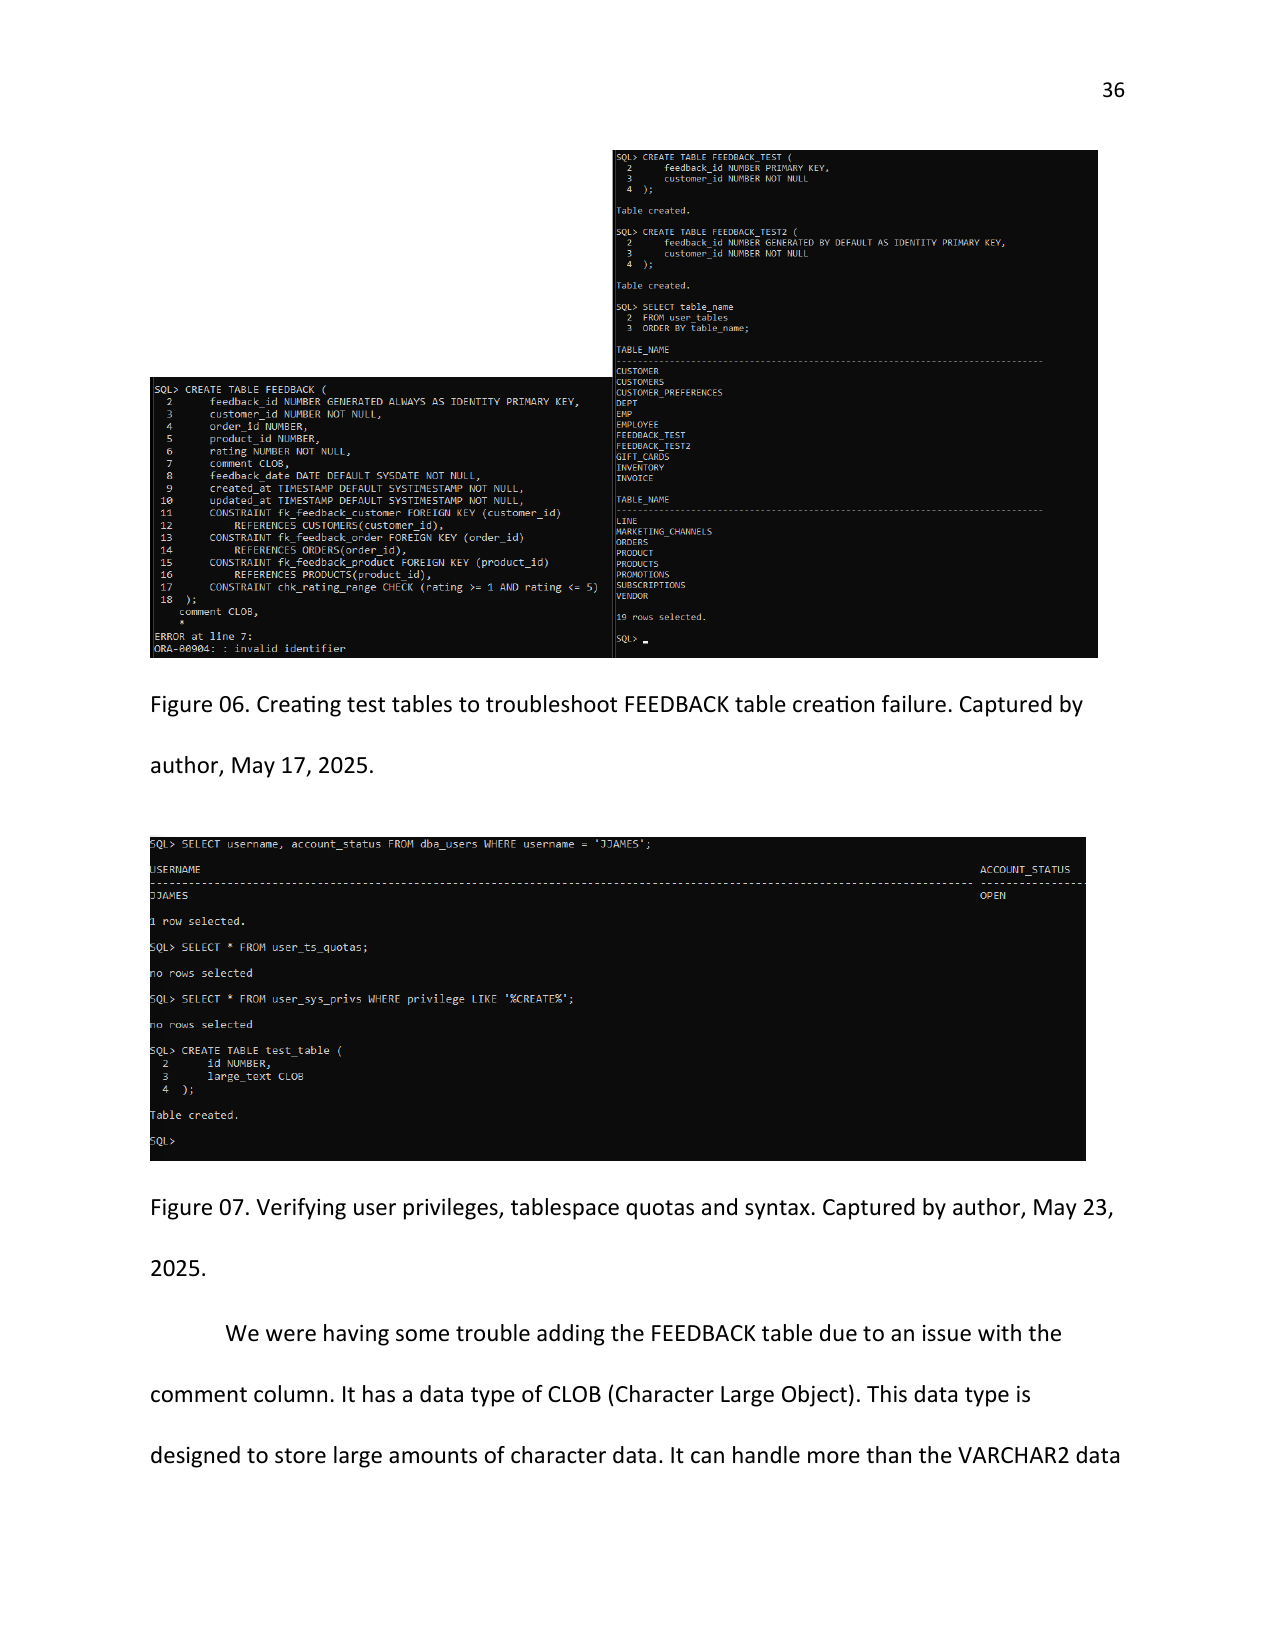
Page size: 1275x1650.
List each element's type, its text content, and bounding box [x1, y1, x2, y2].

picture [150, 835, 1086, 1161]
picture [150, 150, 1098, 658]
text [150, 1318, 1125, 1470]
